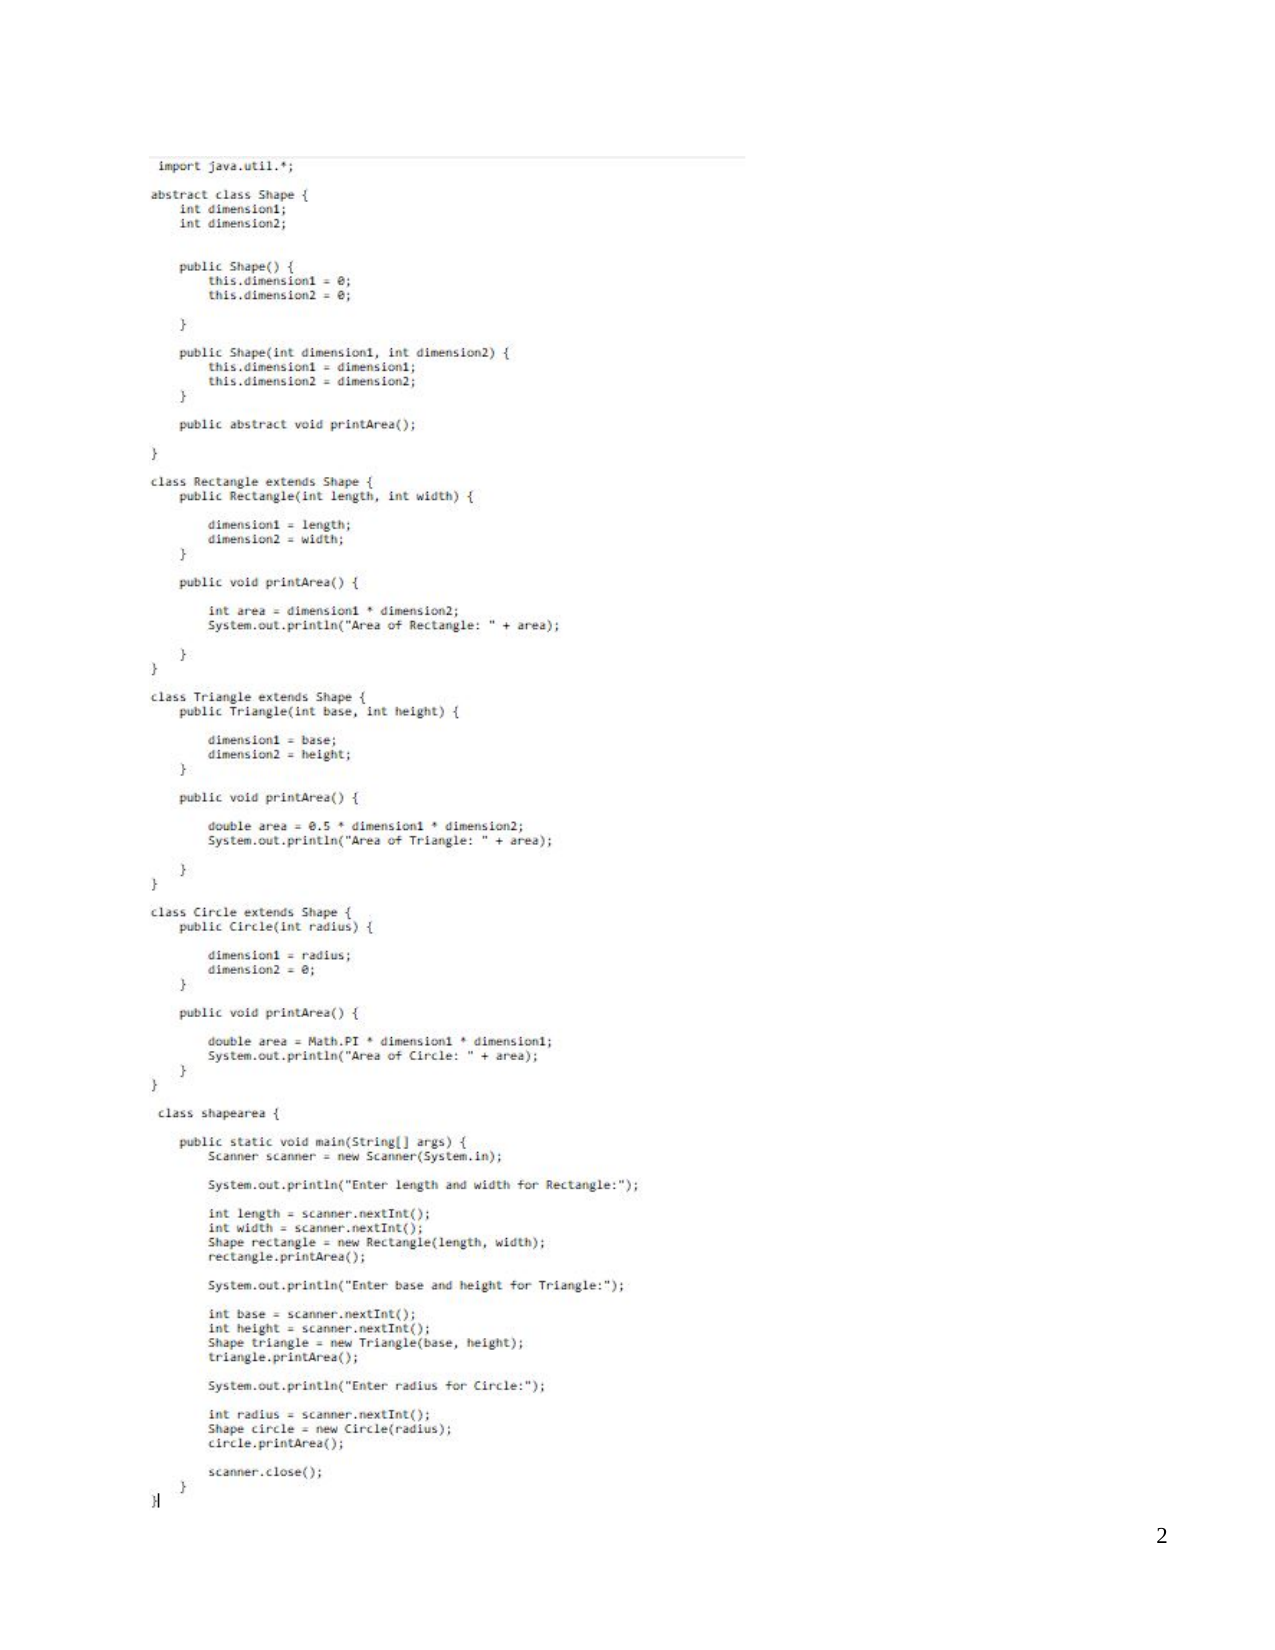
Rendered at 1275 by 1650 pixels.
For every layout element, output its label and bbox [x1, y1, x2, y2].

picture [148, 156, 746, 1525]
